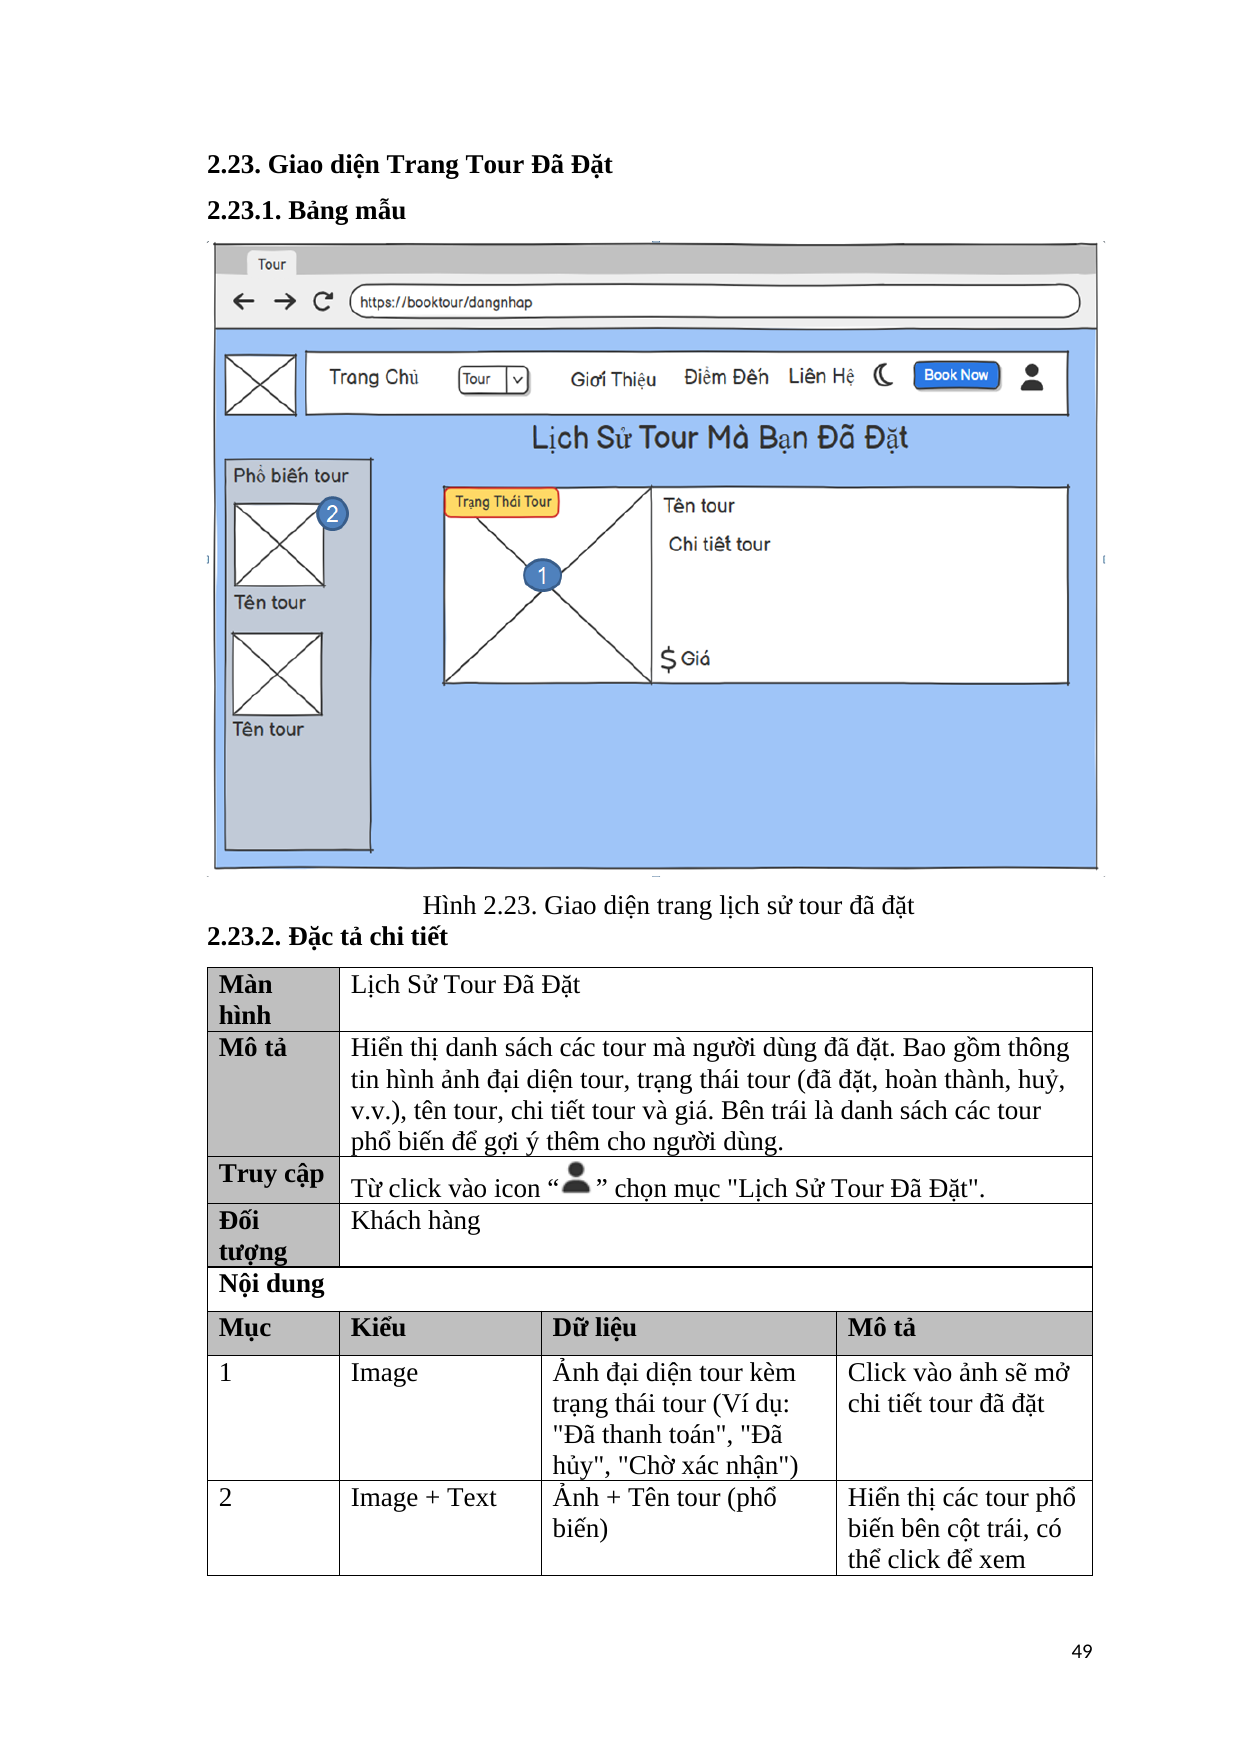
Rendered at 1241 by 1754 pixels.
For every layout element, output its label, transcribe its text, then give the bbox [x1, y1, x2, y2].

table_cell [542, 1481, 836, 1575]
text 2.23.1. Bảng mẫu [207, 194, 1092, 226]
picture [206, 241, 1106, 877]
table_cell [837, 1481, 1092, 1575]
table_cell Dữ liệu [542, 1312, 836, 1355]
text 2.23.2. Đặc tả chi tiết [207, 921, 1092, 952]
table_cell Mục [208, 1312, 339, 1355]
text 2.23. Giao diện Trang Tour Đã Đặt [207, 148, 1092, 179]
table_cell Khách hàng [340, 1204, 1092, 1266]
table_cell Mô tả [837, 1312, 1092, 1355]
table_cell Nội dung [208, 1268, 1092, 1311]
picture [559, 1157, 596, 1198]
table_header Màn hình [208, 968, 339, 1031]
table_header Lịch Sử Tour Đã Đặt [340, 968, 1092, 1031]
table_cell Image [340, 1356, 541, 1480]
table_cell Truy cập [208, 1157, 339, 1203]
text Hình 2.23. Giao diện trang lịch sử tour đã đặt [244, 889, 1092, 921]
table_cell Kiểu [340, 1312, 541, 1355]
table_cell Mô tả [208, 1032, 339, 1156]
table_cell 2 [208, 1481, 339, 1575]
table_cell Đối tượng [208, 1204, 339, 1266]
table_cell 1 [208, 1356, 339, 1480]
table_cell Từ click vào icon “” chọn mục "Lịch Sử Tour Đã Đặt". [340, 1157, 1092, 1203]
table_cell Image + Text [340, 1481, 541, 1575]
table_cell Hiển thị danh sách các tour mà người dùng đã đặt. Bao gồm thông tin hình ảnh đại diện tour, trạng thái tour (đã đặt, hoàn thành, huỷ, v.v.), tên tour, chi tiết tour và giá. Bên trái là danh sách các tour phổ biến để gợi ý thêm cho người dùng. [340, 1032, 1092, 1156]
table_cell Ảnh đại diện tour kèm trạng thái tour (Ví dụ: "Đã thanh toán", "Đã hủy", "Chờ xác nhận") [542, 1356, 836, 1480]
table_cell Click vào ảnh sẽ mở chi tiết tour đã đặt [837, 1356, 1092, 1480]
